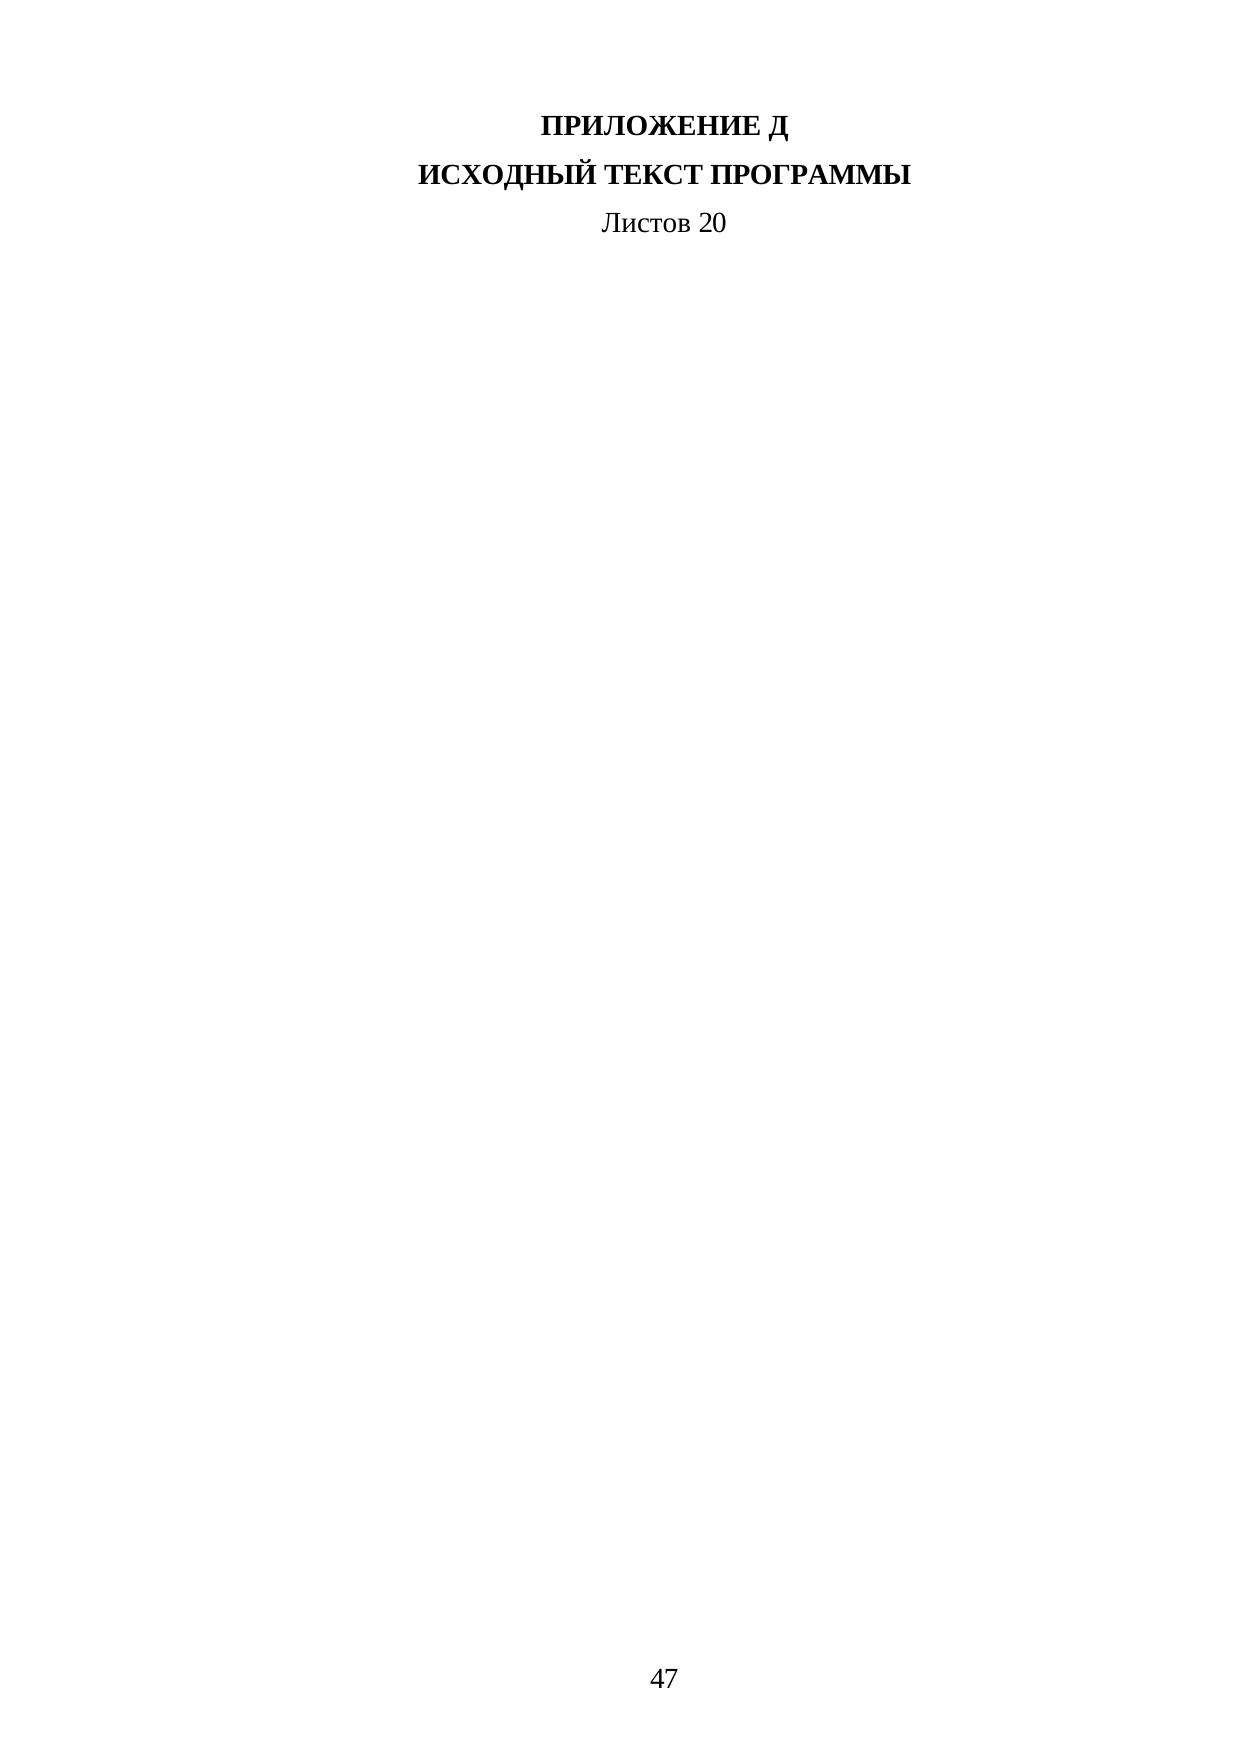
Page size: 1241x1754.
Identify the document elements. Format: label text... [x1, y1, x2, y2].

text Листов 20 [427, 205, 902, 239]
subtitle ПРИЛОЖЕНИЕ Д ИСХОДНЫЙ ТЕКСТ ПРОГРАММЫ [418, 108, 964, 190]
text 47 [427, 1661, 902, 1695]
